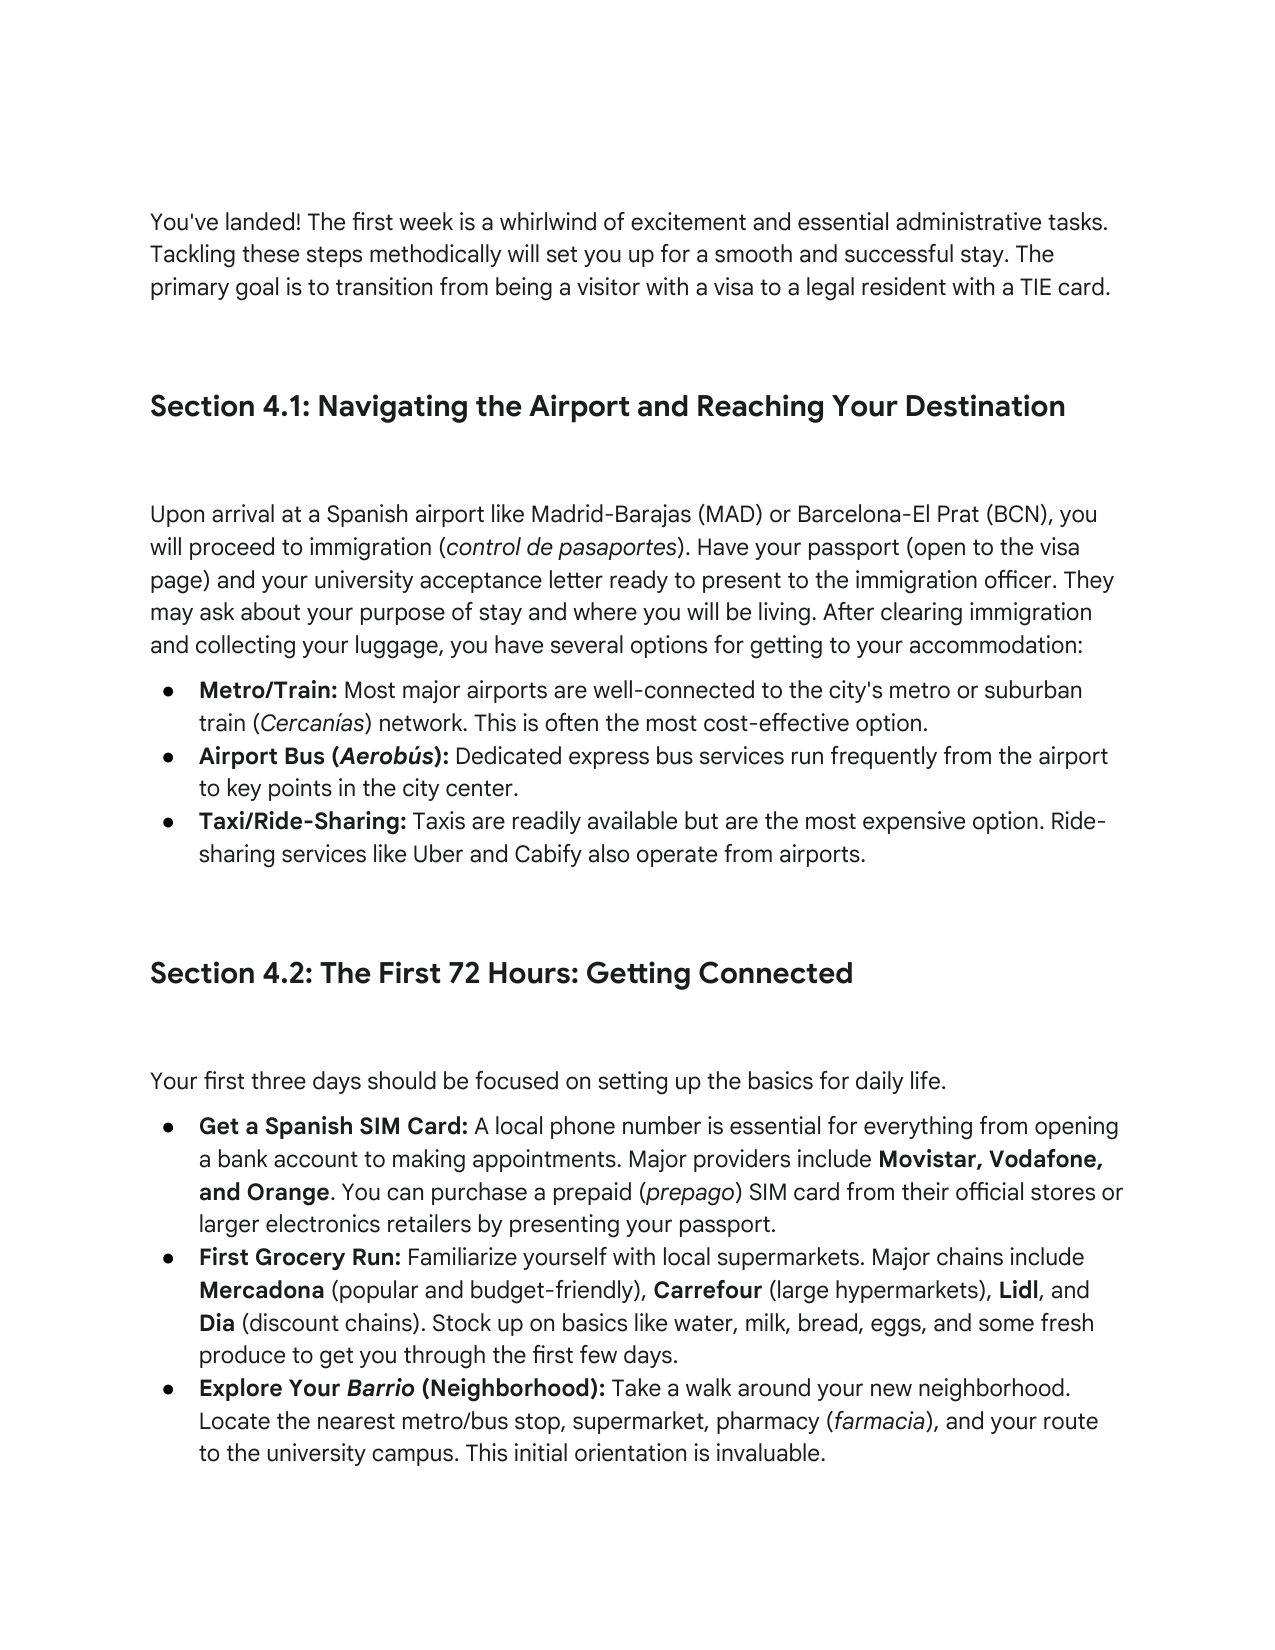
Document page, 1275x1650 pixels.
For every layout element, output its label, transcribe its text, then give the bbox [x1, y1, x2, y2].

list Taxi/Ride-Sharing: Taxis are readily available but are the most expensive option. Ride-sharing services like Uber and Cabify also operate from airports. [161, 807, 1125, 869]
list Explore Your Barrio (Neighborhood): Take a walk around your new neighborhood. Locate the nearest metro/bus stop, supermarket, pharmacy (farmacia), and your route to the university campus. This initial orientation is invaluable. [161, 1374, 1125, 1468]
text Your first three days should be focused on setting up the basics for daily life. [150, 1067, 1125, 1096]
text Upon arrival at a Spanish airport like Madrid-Barajas (MAD) or Barcelona-El Prat (BCN), you will proceed to immigration (control de pasaportes). Have your passport (open to the visa page) and your university acceptance letter ready to present to the immigration officer. They may ask about your purpose of stay and where you will be living. After clearing immigration and collecting your luggage, you have several options for getting to your accommodation: [150, 500, 1125, 660]
subtitle Section 4.2: The First 72 Hours: Getting Connected [150, 955, 1125, 992]
list Airport Bus (Aerobús): Dedicated express bus services run frequently from the airport to key points in the city center. [161, 742, 1125, 803]
list Metro/Train: Most major airports are well-connected to the city's metro or suburban train (Cercanías) network. This is often the most cost-effective option. [161, 676, 1125, 738]
subtitle Section 4.1: Navigating the Airport and Reaching Your Destination [150, 388, 1125, 425]
list Get a Spanish SIM Card: A local phone number is essential for everything from opening a bank account to making appointments. Major providers include Movistar, Vodafone, and Orange. You can purchase a prepaid (prepago) SIM card from their official stores or larger electronics retailers by presenting your passport. [161, 1112, 1125, 1239]
text You've landed! The first week is a whirlwind of excitement and essential administrative tasks. Tackling these steps methodically will set you up for a smooth and successful stay. The primary goal is to transition from being a visitor with a visa to a legal resident with a TIE card. [150, 208, 1125, 302]
list First Grocery Run: Familiarize yourself with local supermarkets. Major chains include Mercadona (popular and budget-friendly), Carrefour (large hypermarkets), Lidl, and Dia (discount chains). Stock up on basics like water, milk, bread, eggs, and some fresh produce to get you through the first few days. [161, 1243, 1125, 1370]
